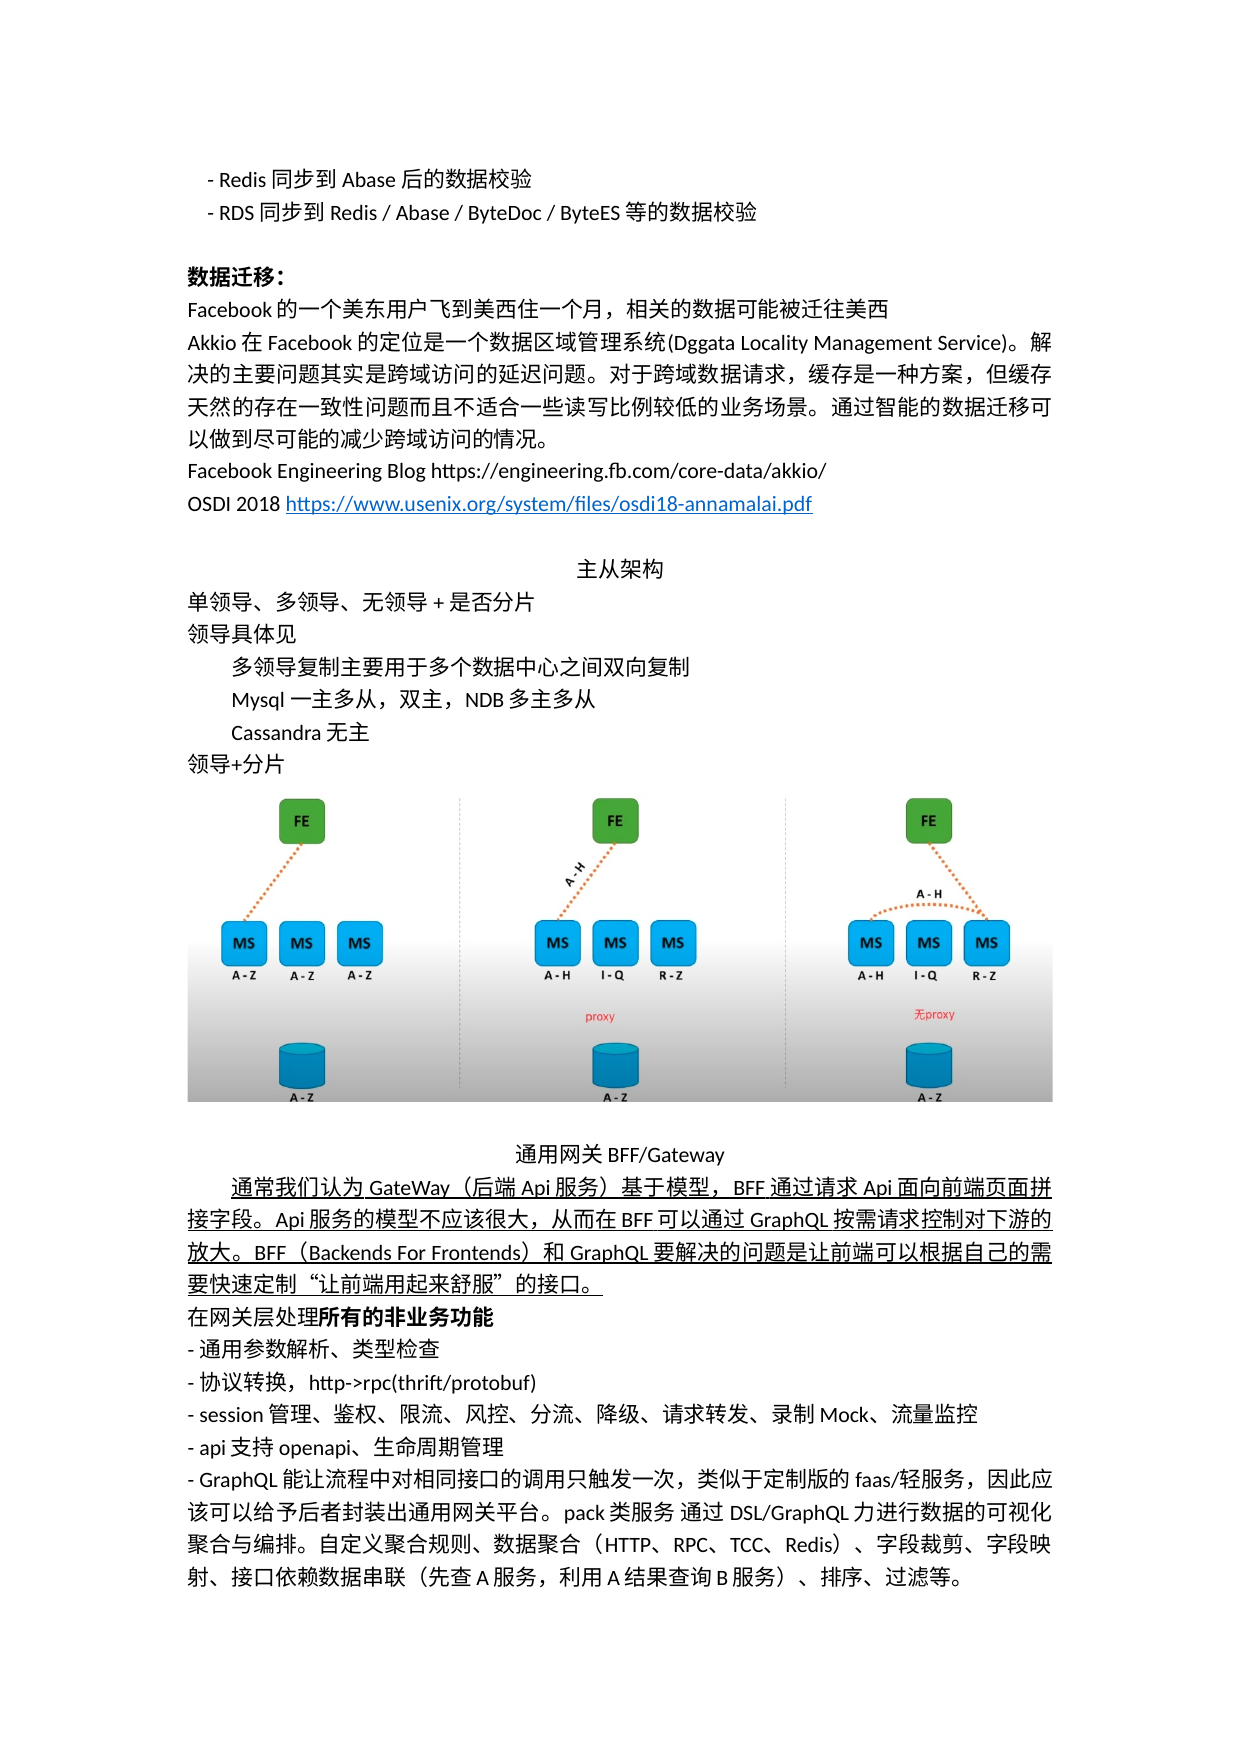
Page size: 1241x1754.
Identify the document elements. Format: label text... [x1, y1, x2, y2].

text Facebook Engineering Blog https://engineering.fb.com/core-data/akkio/ [187, 454, 1053, 487]
text Akkio在Facebook的定位是一个数据区域管理系统(Dggata Locality Management Service)。解决的主要问题其实是跨域访问的延迟问题。对于跨域数据请求，缓存是一种方案，但缓存天然的存在一致性问题而且不适合一些读写比例较低的业务场景。通过智能的数据迁移可以做到尽可能的减少跨域访问的情况。 [187, 324, 1053, 454]
picture [187, 779, 1053, 1102]
text Cassandra 无主 [187, 714, 1053, 747]
text 通常我们认为GateWay（后端Api服务）基于模型，BFF通过请求Api面向前端页面拼接字段。Api服务的模型不应该很大，从而在BFF可以通过GraphQL按需请求控制对下游的放大。BFF（Backends For Frontends）和GraphQL要解决的问题是让前端可以根据自己的需要快速定制“让前端用起来舒服”的接口。 [187, 1231, 1053, 1299]
text - GraphQL能让流程中对相同接口的调用只触发一次，类似于定制版的faas/轻服务，因此应该可以给予后者封装出通用网关平台。pack类服务 通过DSL/GraphQL力进行数据的可视化聚合与编排。自定义聚合规则、数据聚合（HTTP、RPC、TCC、Redis）、字段裁剪、字段映射、接口依赖数据串联（先查A服务，利用A结果查询B服务）、排序、过滤等。 [187, 1462, 1053, 1592]
text 在网关层处理所有的非业务功能 [187, 1299, 1053, 1332]
text OSDI 2018 https://www.usenix.org/system/files/osdi18-annamalai.pdf [187, 487, 1053, 519]
text - 通用参数解析、类型检查 [187, 1332, 1053, 1364]
text Mysql 一主多从，双主，NDB多主多从 [187, 682, 1053, 714]
text 通用网关BFF/Gateway [187, 1137, 1053, 1169]
text - RDS 同步到 Redis / Abase / ByteDoc / ByteES 等的数据校验 [187, 194, 1053, 227]
text 多领导复制主要用于多个数据中心之间双向复制 [187, 649, 1053, 682]
text 领导具体见 [187, 617, 1053, 649]
text 单领导、多领导、无领导 + 是否分片 [187, 584, 1053, 617]
text 主从架构 [187, 552, 1053, 584]
text Facebook的一个美东用户飞到美西住一个月，相关的数据可能被迁往美西 [187, 292, 1053, 324]
text - session管理、鉴权、限流、风控、分流、降级、请求转发、录制Mock、流量监控 [187, 1397, 1053, 1429]
text - api支持openapi、生命周期管理 [187, 1429, 1053, 1462]
text - Redis 同步到 Abase 后的数据校验 [187, 162, 1053, 194]
text 通常我们认为GateWay（后端Api服务）基于模型，BFF通过请求Api面向前端页面拼接字段。Api服务的模型不应该很大，从而在BFF可以通过GraphQL按需请求控制对下游的放大。BFF（Backends For Frontends）和GraphQL要解决的问题是让前端可以根据自己的需要快速定制“让前端用起来舒服”的接口。 [187, 1169, 1053, 1230]
text 数据迁移： [187, 259, 1053, 292]
text - 协议转换，http->rpc(thrift/protobuf) [187, 1364, 1053, 1397]
text 领导+分片 [187, 747, 1053, 779]
